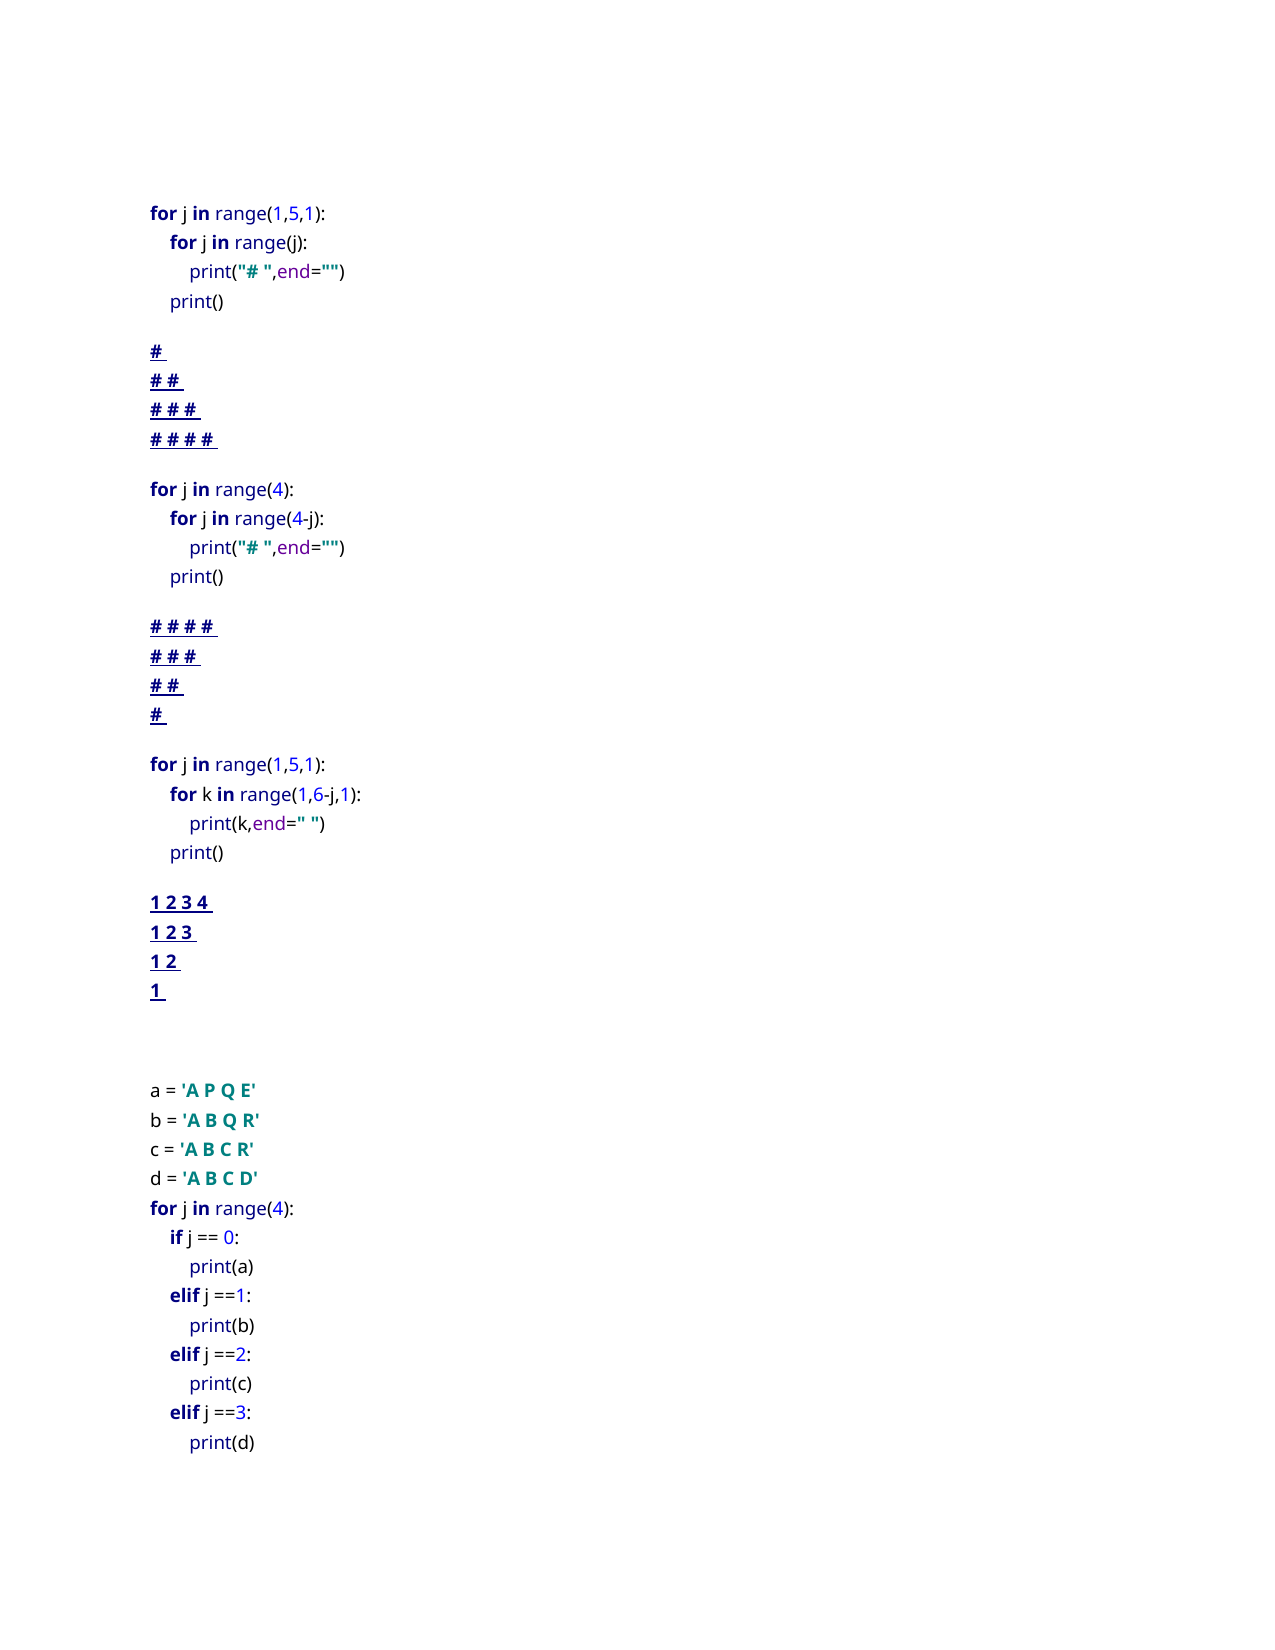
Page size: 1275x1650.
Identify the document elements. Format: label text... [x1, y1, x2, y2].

text # # # # # # # # # # [150, 338, 1125, 451]
text a = 'A P Q E' b = 'A B Q R' c = 'A B C R' d = 'A B C D' for j in range(4): if j == 0: print(a) elif j ==1: print(b) elif j ==2: print(c) elif j ==3: print(d) [150, 1078, 1125, 1454]
text for j in range(4): for j in range(4-j): print("# ",end="") print() [150, 476, 1125, 589]
text for j in range(1,5,1): for k in range(1,6-j,1): print(k,end=" ") print() [150, 752, 1125, 865]
text # # # # # # # # # # [150, 614, 1125, 727]
text 1 2 3 4 1 2 3 1 2 1 [150, 890, 1125, 1003]
text for j in range(1,5,1): for j in range(j): print("# ",end="") print() [150, 200, 1125, 313]
